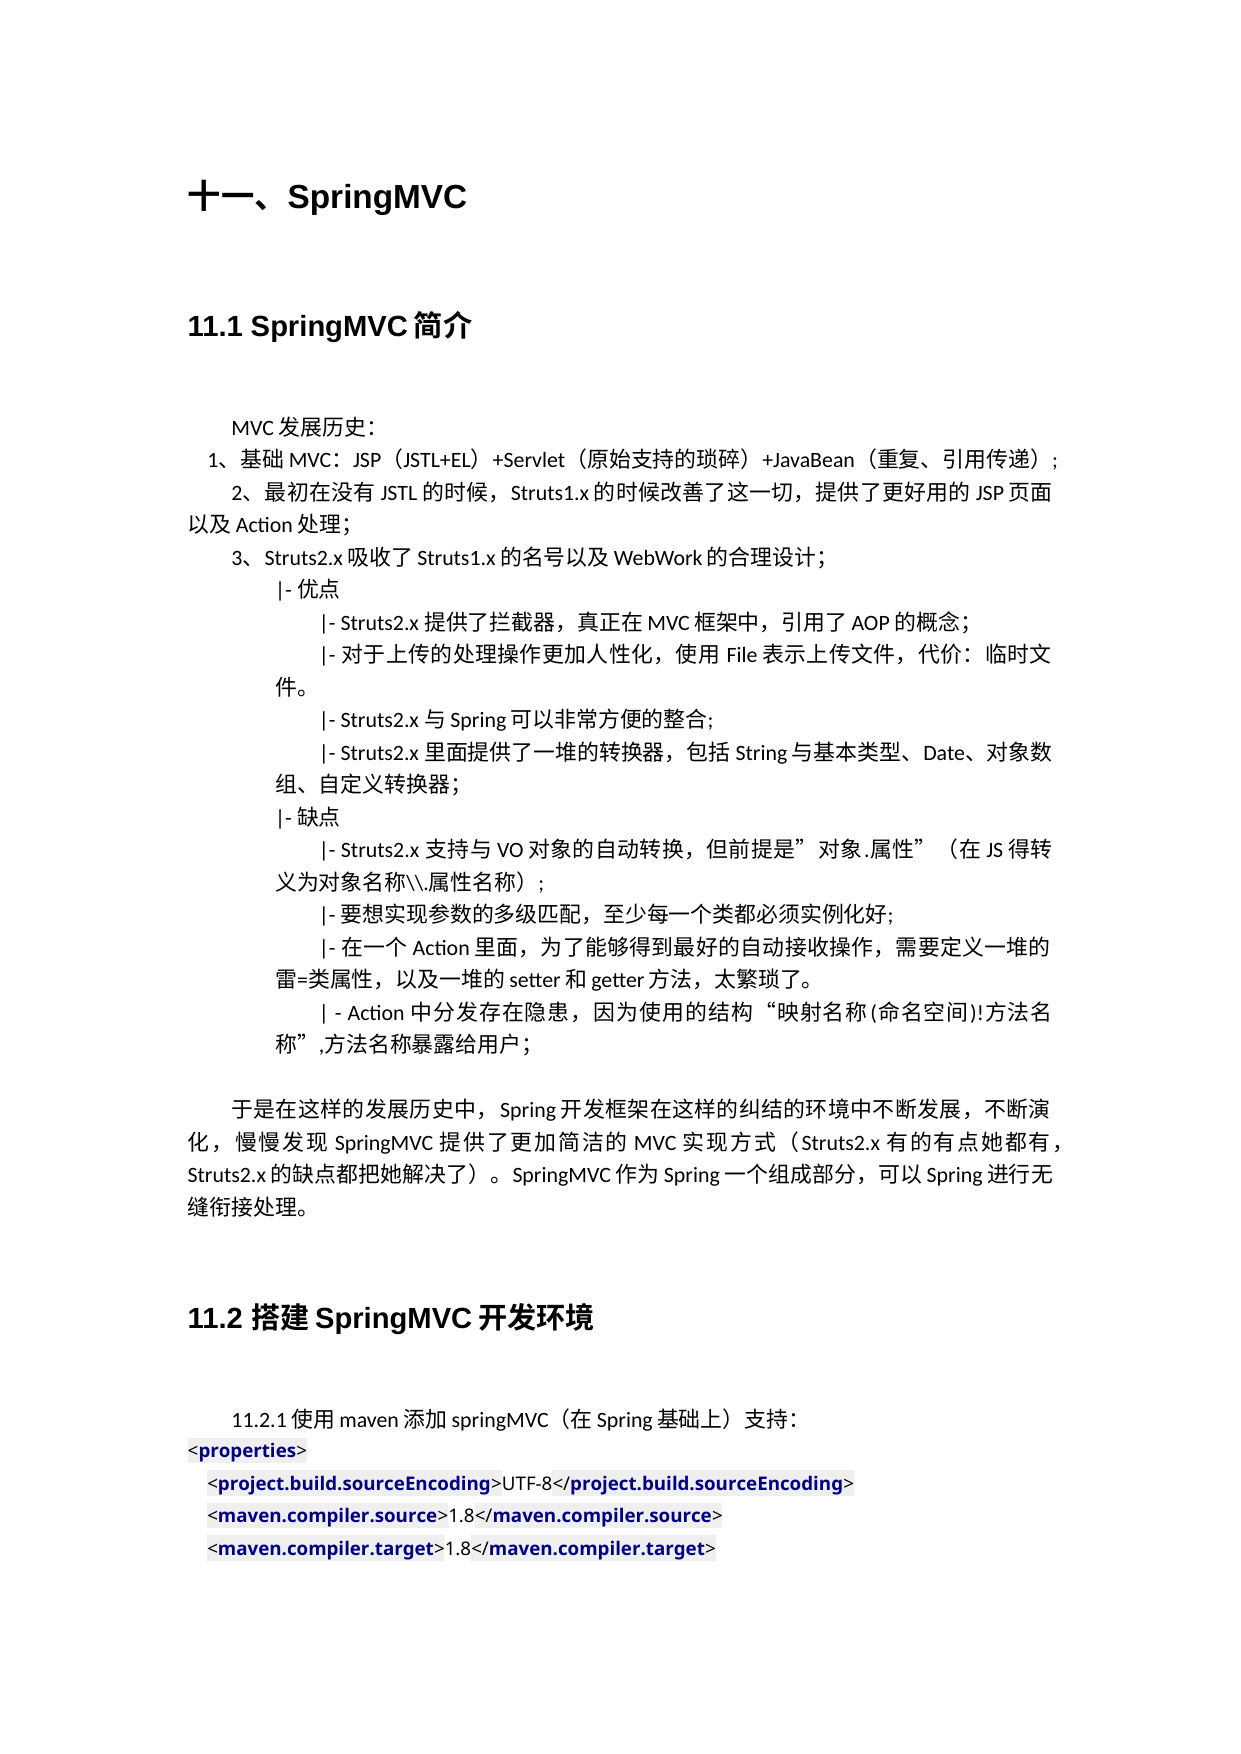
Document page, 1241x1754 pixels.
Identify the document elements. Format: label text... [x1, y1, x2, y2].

list |- Struts2.x 里面提供了一堆的转换器，包括String与基本类型、Date、对象数组、自定义转换器； [275, 734, 1053, 799]
text 11.2.1使用maven添加springMVC（在Spring基础上）支持： [187, 1402, 1053, 1434]
list 1、基础MVC：JSP（JSTL+EL）+Servlet（原始支持的琐碎）+JavaBean（重复、引用传递）; [187, 442, 1053, 474]
subtitle 11.2 搭建SpringMVC开发环境 [187, 1283, 1053, 1348]
list |- 对于上传的处理操作更加人性化，使用File表示上传文件，代价：临时文件。 [275, 637, 1053, 702]
subtitle 11.1 SpringMVC简介 [187, 291, 1053, 356]
list | - Action中分发存在隐患，因为使用的结构“映射名称(命名空间)!方法名称”,方法名称暴露给用户； [275, 994, 1053, 1059]
list |- Struts2.x 与Spring可以非常方便的整合; [275, 702, 1053, 734]
list 3、Struts2.x吸收了Struts1.x的名号以及WebWork的合理设计； [187, 539, 1053, 572]
list |- 优点 [231, 572, 1053, 604]
list |- 缺点 [231, 799, 1053, 832]
list |- Struts2.x 支持与VO对象的自动转换，但前提是”对象.属性”（在JS得转义为对象名称\\.属性名称）; [275, 832, 1053, 897]
list 于是在这样的发展历史中，Spring开发框架在这样的纠结的环境中不断发展，不断演化，慢慢发现SpringMVC提供了更加简洁的MVC实现方式（Struts2.x有的有点她都有，Struts2.x的缺点都把她解决了）。SpringMVC作为Spring一个组成部分，可以Spring进行无缝衔接处理。 [187, 1092, 1053, 1222]
list |- 要想实现参数的多级匹配，至少每一个类都必须实例化好; [275, 897, 1053, 929]
list |- Struts2.x 提供了拦截器，真正在MVC框架中，引用了AOP的概念； [275, 604, 1053, 637]
subtitle SpringMVC [187, 162, 1053, 227]
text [187, 1434, 1053, 1564]
text MVC发展历史： [187, 409, 1053, 442]
list |- 在一个Action里面，为了能够得到最好的自动接收操作，需要定义一堆的雷=类属性，以及一堆的setter和getter方法，太繁琐了。 [275, 929, 1053, 994]
list 2、最初在没有JSTL的时候，Struts1.x的时候改善了这一切，提供了更好用的JSP页面以及Action处理； [187, 474, 1053, 539]
